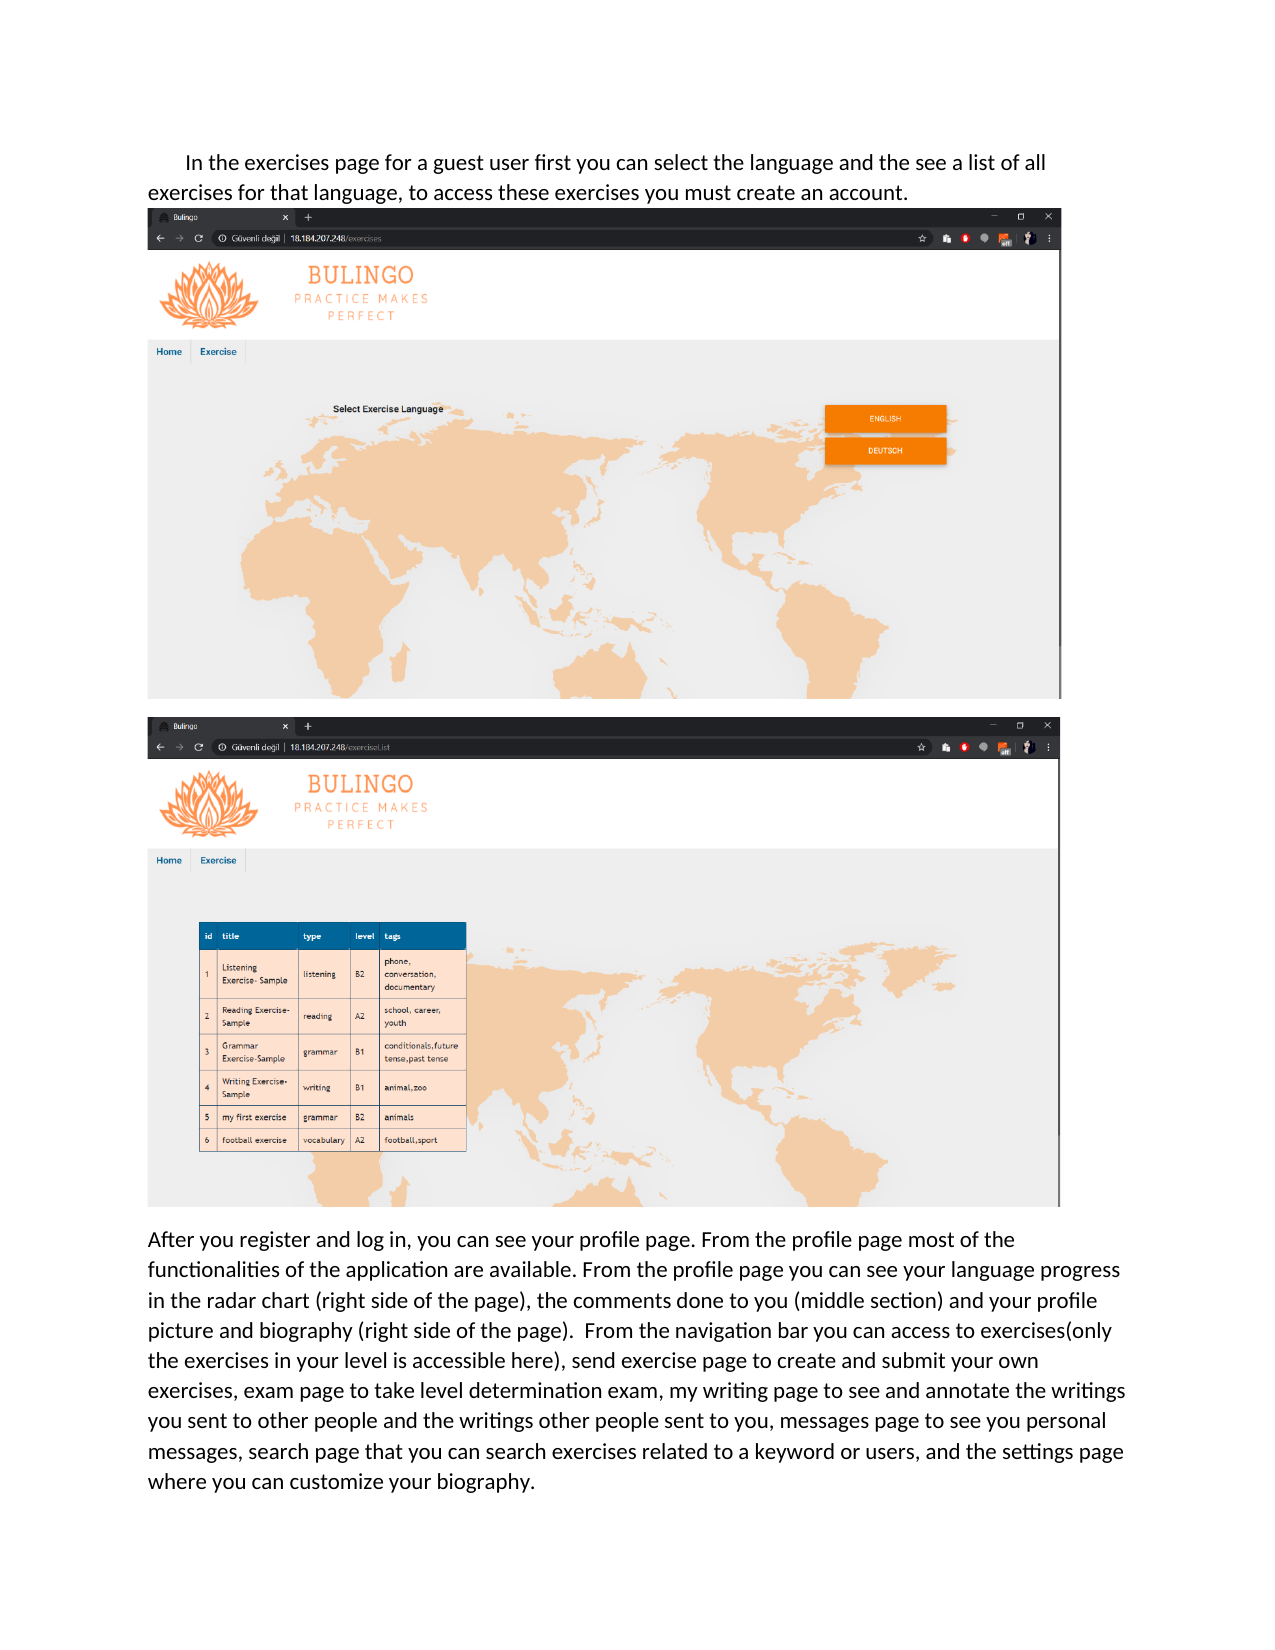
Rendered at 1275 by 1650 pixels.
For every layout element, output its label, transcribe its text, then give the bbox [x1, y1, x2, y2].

picture [147, 208, 1062, 699]
picture [147, 717, 1060, 1207]
text After you register and log in, you can see your profile page. From the profile page most of the functionalities of the application are available. From the profile page you can see your language progress in the radar chart (right side of the page), the comments done to you (middle section) and your profile picture and biography (right side of the page). From the navigation bar you can access to exercises(only the exercises in your level is accessible here), send exercise page to create and submit your own exercises, exam page to take level determination exam, my writing page to see and annotate the writings you sent to other people and the writings other people sent to you, messages page to see you personal messages, search page that you can search exercises related to a keyword or users, and the settings page where you can customize your biography. [148, 1225, 1127, 1495]
